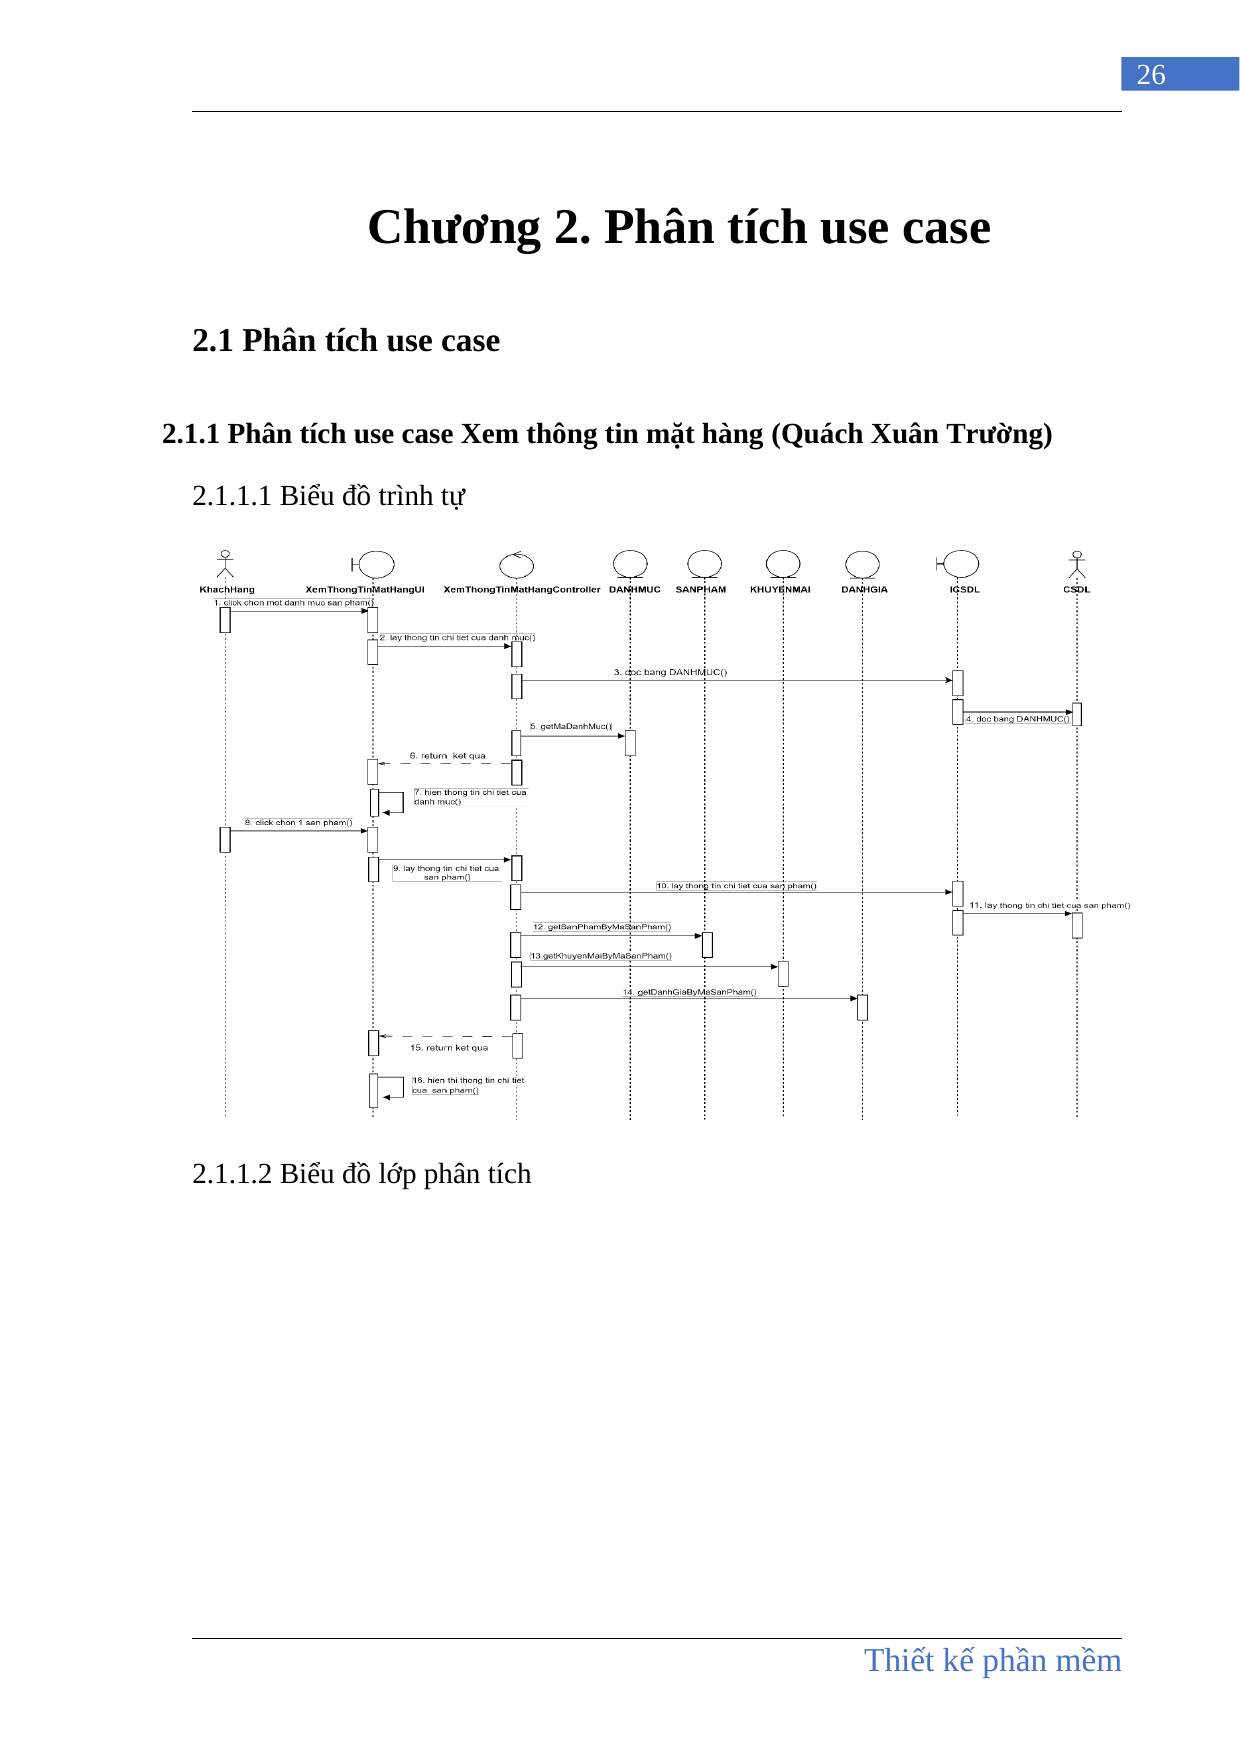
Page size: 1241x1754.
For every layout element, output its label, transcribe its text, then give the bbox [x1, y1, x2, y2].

text 2.1.1.1 Biểu đồ trình tự [192, 478, 1122, 512]
subtitle 2.1 Phân tích use case [192, 321, 1122, 359]
text 2.1.1.2 Biểu đồ lớp phân tích [192, 1157, 1068, 1190]
picture [192, 543, 1150, 1127]
subtitle Chương 2. Phân tích use case [237, 197, 1122, 254]
subtitle 2.1.1 Phân tích use case Xem thông tin mặt hàng (Quách Xuân Trường) [162, 416, 1122, 449]
